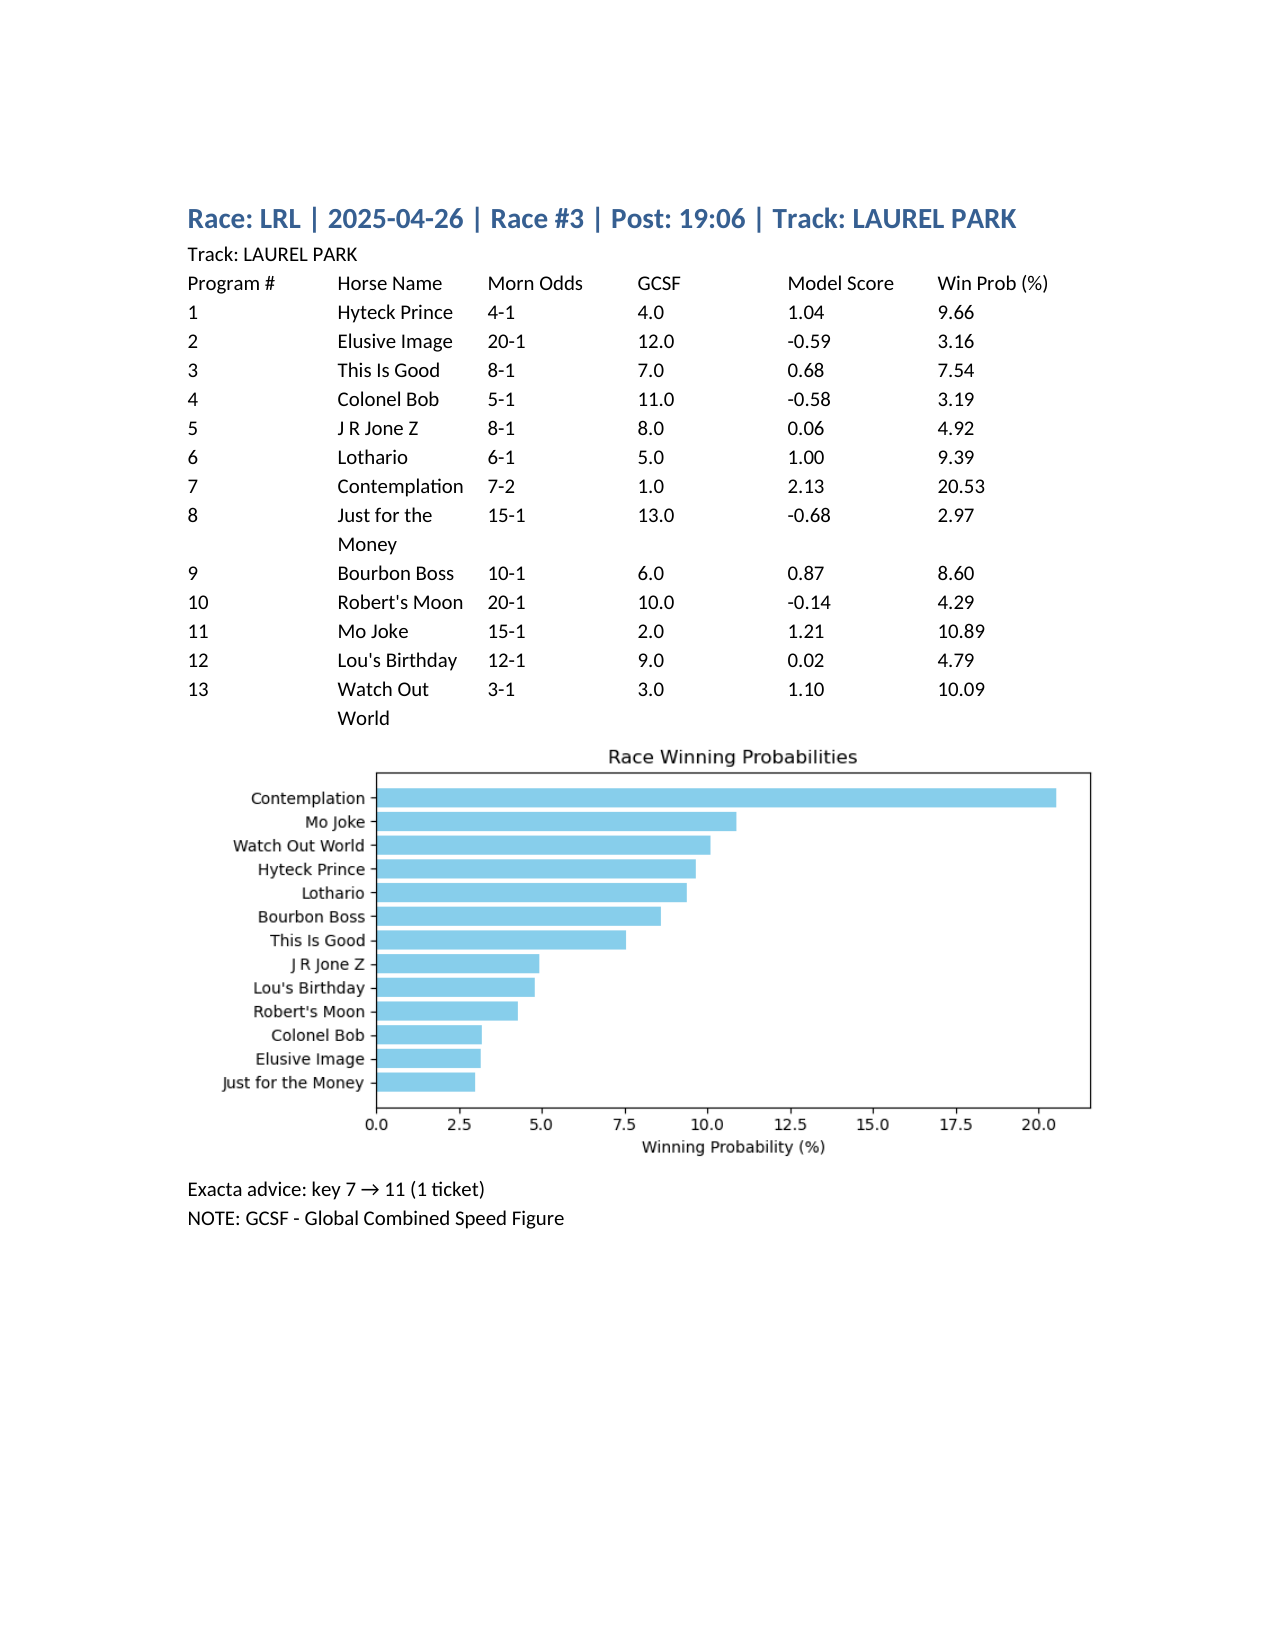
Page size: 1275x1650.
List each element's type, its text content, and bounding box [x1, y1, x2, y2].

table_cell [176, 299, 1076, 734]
text NOTE: GCSF - Global Combined Speed Figure [187, 1206, 1087, 1231]
picture [206, 733, 1107, 1173]
subtitle Race: LRL | 2025-04-26 | Race #3 | Post: 19:06 | Track: LAUREL PARK [187, 200, 1087, 236]
text Exacta advice: key 7 → 11 (1 ticket) [187, 1176, 1087, 1202]
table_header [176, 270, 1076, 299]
text Track: LAUREL PARK [187, 241, 1087, 266]
